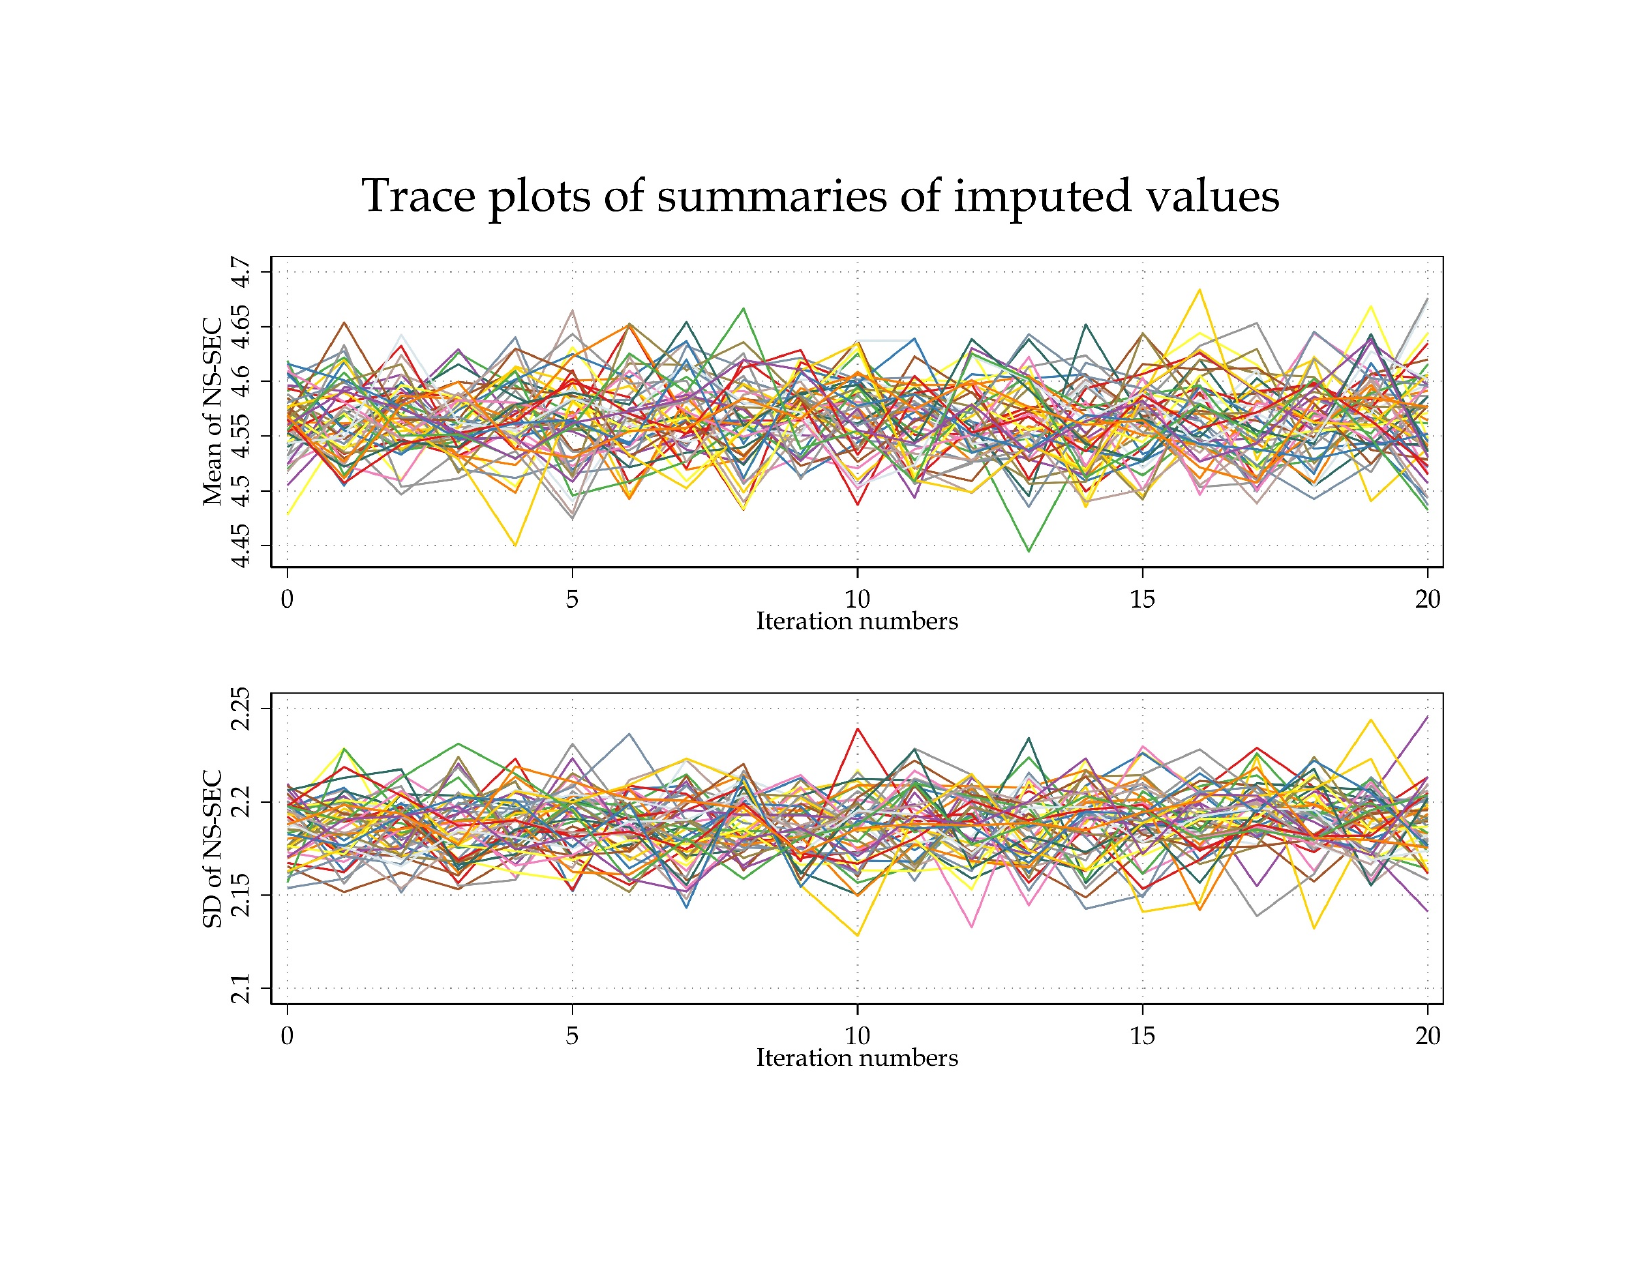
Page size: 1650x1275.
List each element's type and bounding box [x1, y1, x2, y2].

picture [150, 150, 1491, 1125]
